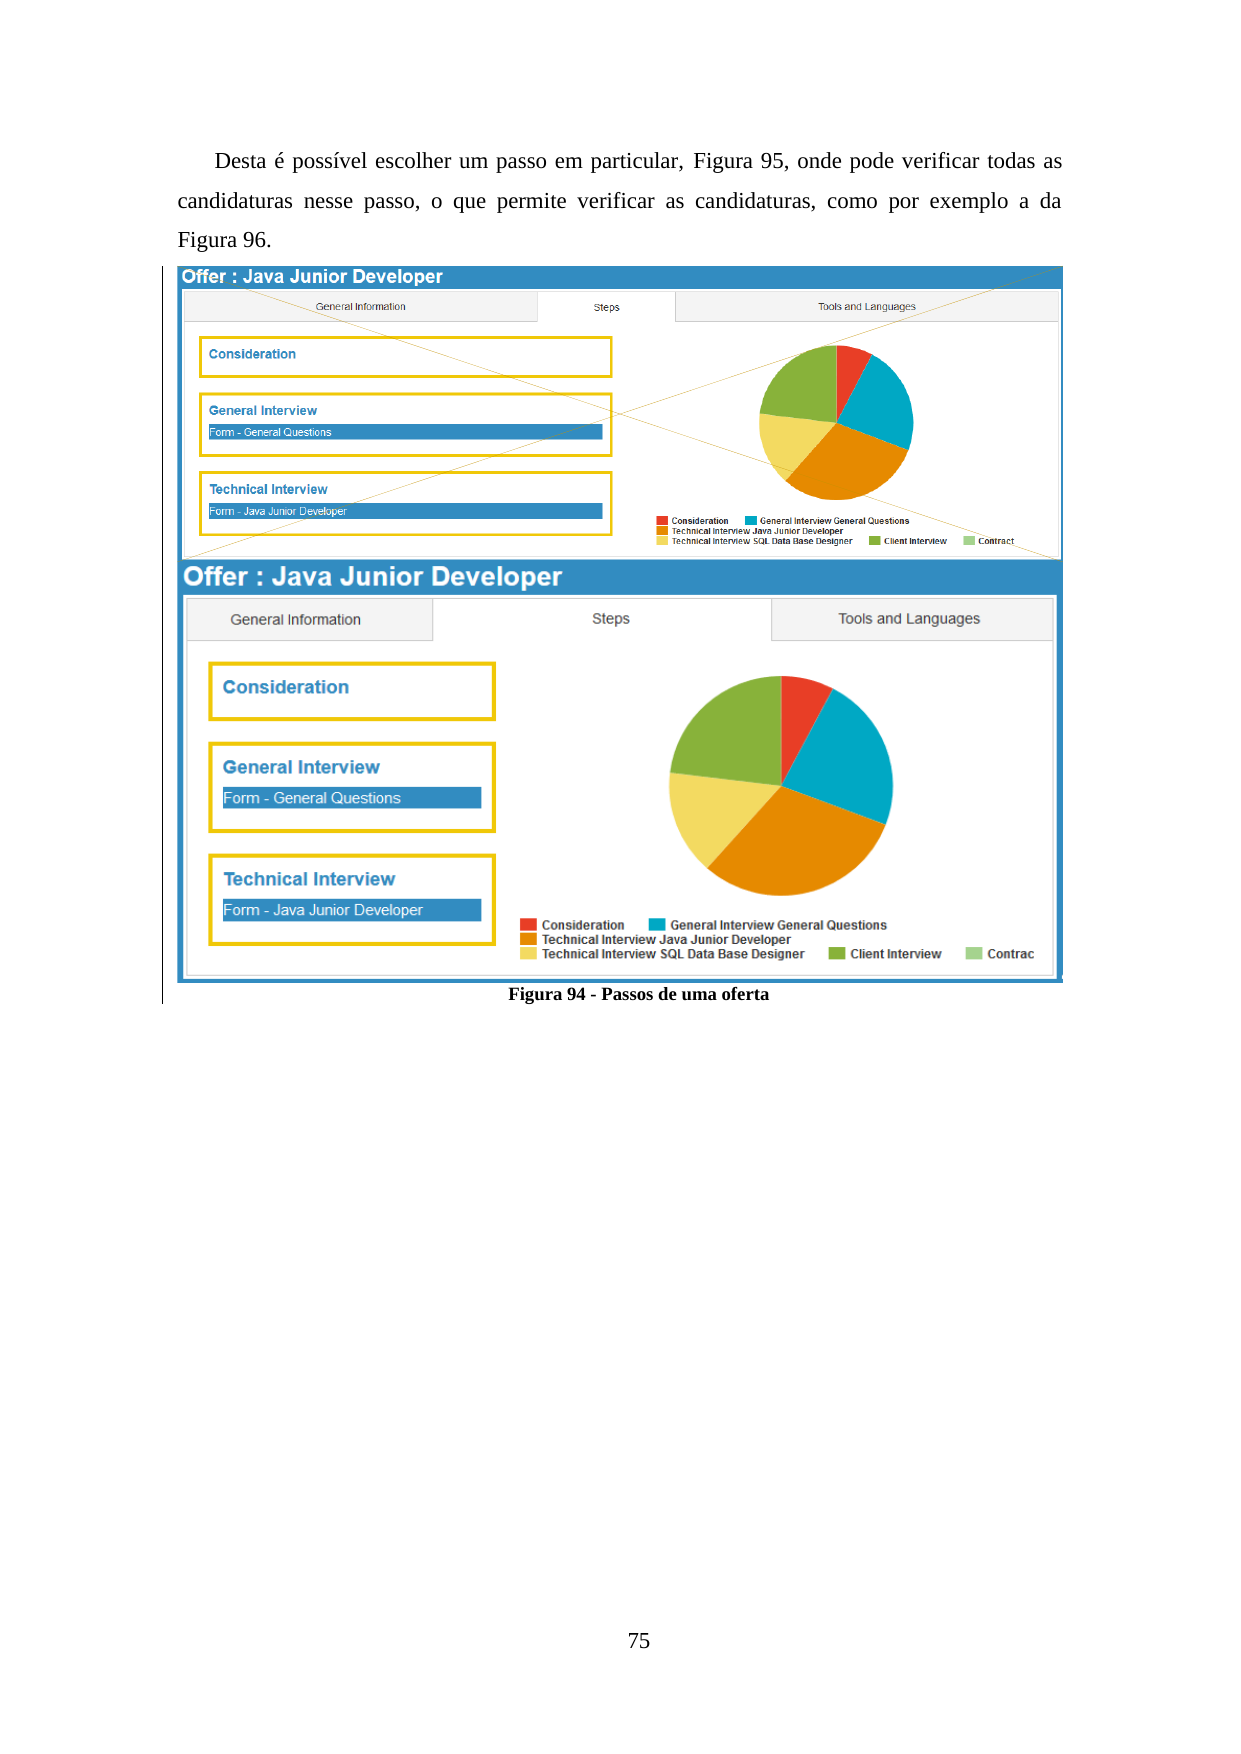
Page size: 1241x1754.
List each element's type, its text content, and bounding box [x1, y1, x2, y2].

picture [181, 266, 1059, 413]
text Figura 94 - Passos de uma oferta [177, 983, 1063, 1004]
picture [624, 267, 1063, 561]
text Desta é possível escolher um passo em particular, , onde pode verificar todas as candidaturas nesse passo, o que permite verificar as candidaturas, como por exemplo a da . [177, 148, 1063, 253]
picture [177, 267, 616, 561]
picture [177, 415, 1063, 983]
